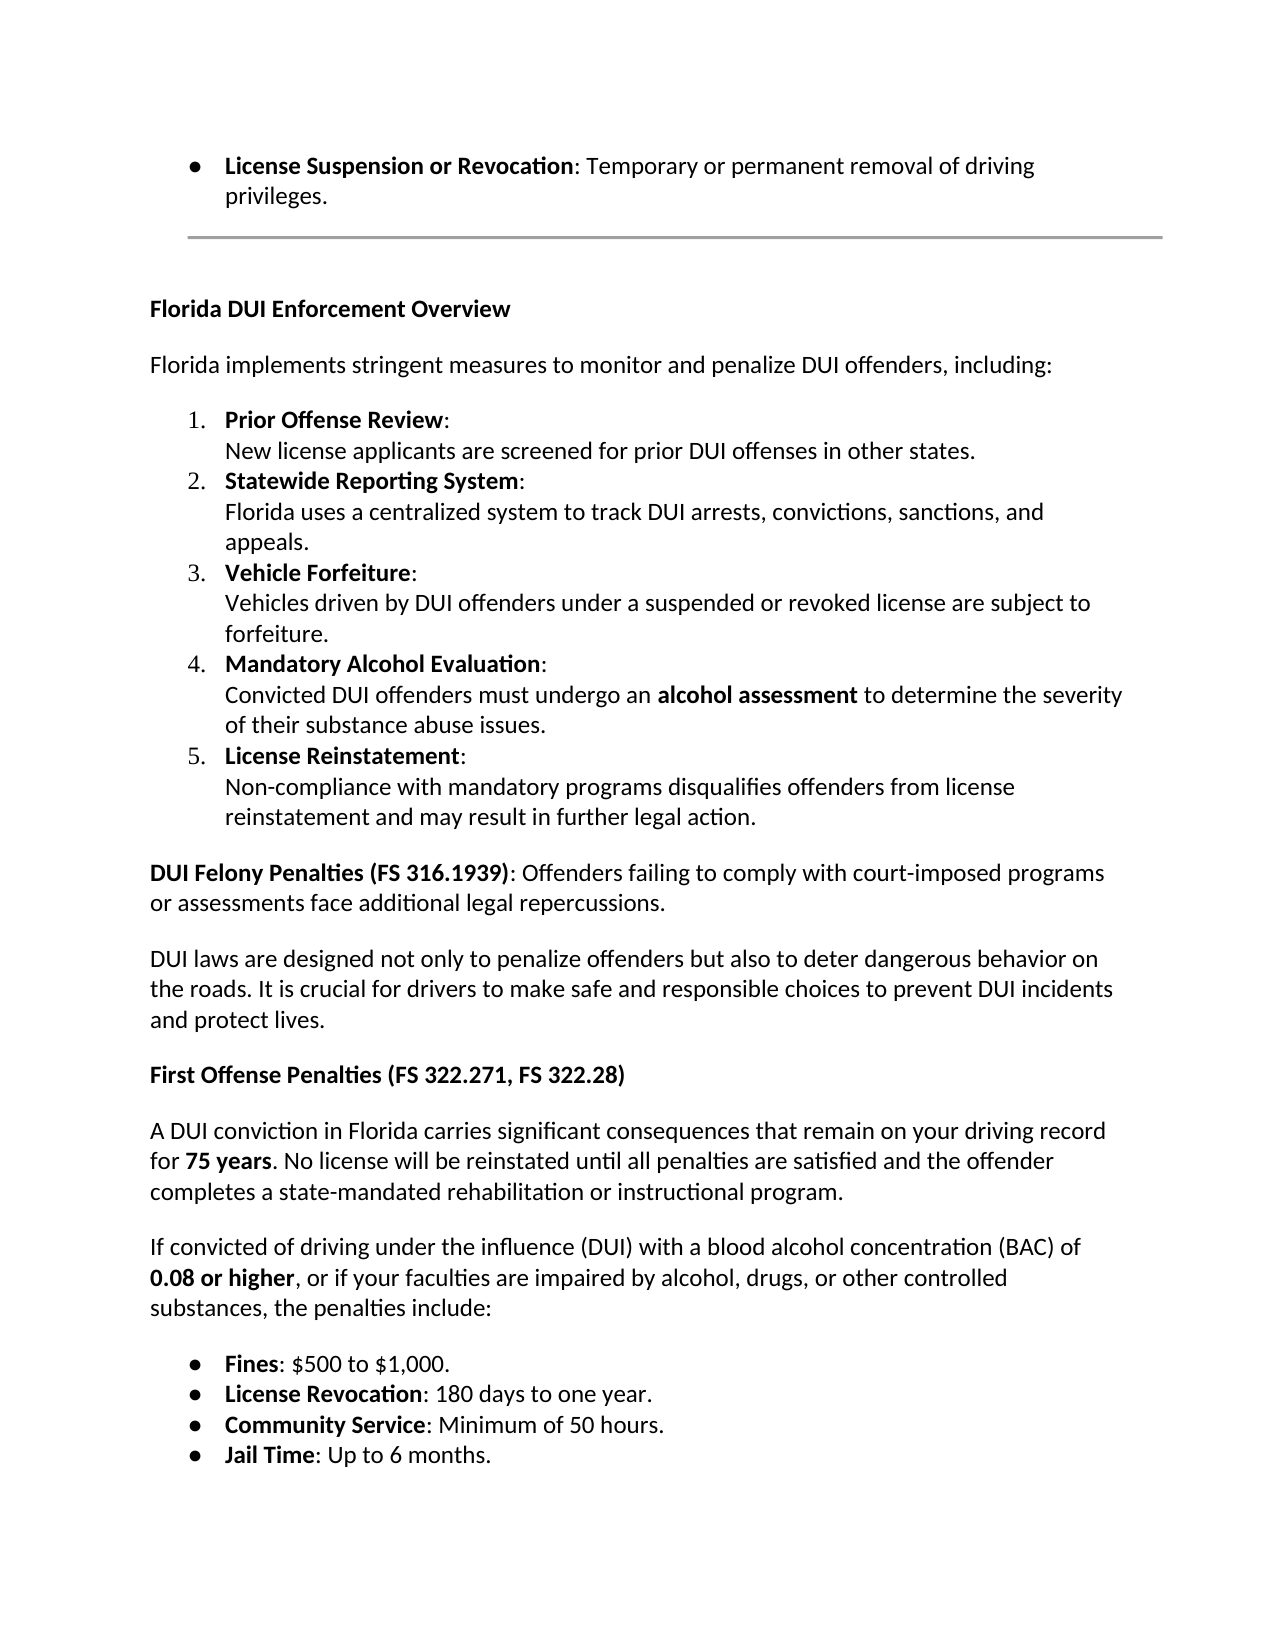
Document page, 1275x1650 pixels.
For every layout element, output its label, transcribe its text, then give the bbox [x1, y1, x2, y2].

list Community Service: Minimum of 50 hours. [187, 1409, 1125, 1439]
text A DUI conviction in Florida carries significant consequences that remain on your driving record for 75 years. No license will be reinstated until all penalties are satisfied and the offender completes a state-mandated rehabilitation or instructional program. [150, 1115, 1125, 1206]
list License Suspension or Revocation: Temporary or permanent removal of driving privileges. [187, 150, 1125, 211]
list License Revocation: 180 days to one year. [187, 1378, 1125, 1409]
text If convicted of driving under the influence (DUI) with a blood alcohol concentration (BAC) of 0.08 or higher, or if your faculties are impaired by alcohol, drugs, or other controlled substances, the penalties include: [150, 1231, 1125, 1323]
list Statewide Reporting System: Florida uses a centralized system to track DUI arrests, convictions, sanctions, and appeals. [187, 466, 1125, 557]
list Jail Time: Up to 6 months. [187, 1439, 1125, 1470]
list License Reinstatement: Non-compliance with mandatory programs disqualifies offenders from license reinstatement and may result in further legal action. [187, 740, 1125, 832]
list Vehicle Forfeiture: Vehicles driven by DUI offenders under a suspended or revoked license are subject to forfeiture. [187, 557, 1125, 649]
text DUI Felony Penalties (FS 316.1939): Offenders failing to comply with court-imposed programs or assessments face additional legal repercussions. [150, 857, 1125, 918]
text DUI laws are designed not only to penalize offenders but also to deter dangerous behavior on the roads. It is crucial for drivers to make safe and responsible choices to prevent DUI incidents and protect lives. [150, 943, 1125, 1034]
text Florida implements stringent measures to monitor and penalize DUI offenders, including: [150, 349, 1125, 379]
list Fines: $500 to $1,000. [187, 1348, 1125, 1378]
list Prior Offense Review: New license applicants are screened for prior DUI offenses in other states. [187, 404, 1125, 466]
subtitle Florida DUI Enforcement Overview [150, 293, 1125, 324]
subtitle First Offense Penalties (FS 322.271, FS 322.28) [150, 1059, 1125, 1090]
list Mandatory Alcohol Evaluation: Convicted DUI offenders must undergo an alcohol assessment to determine the severity of their substance abuse issues. [187, 649, 1125, 740]
